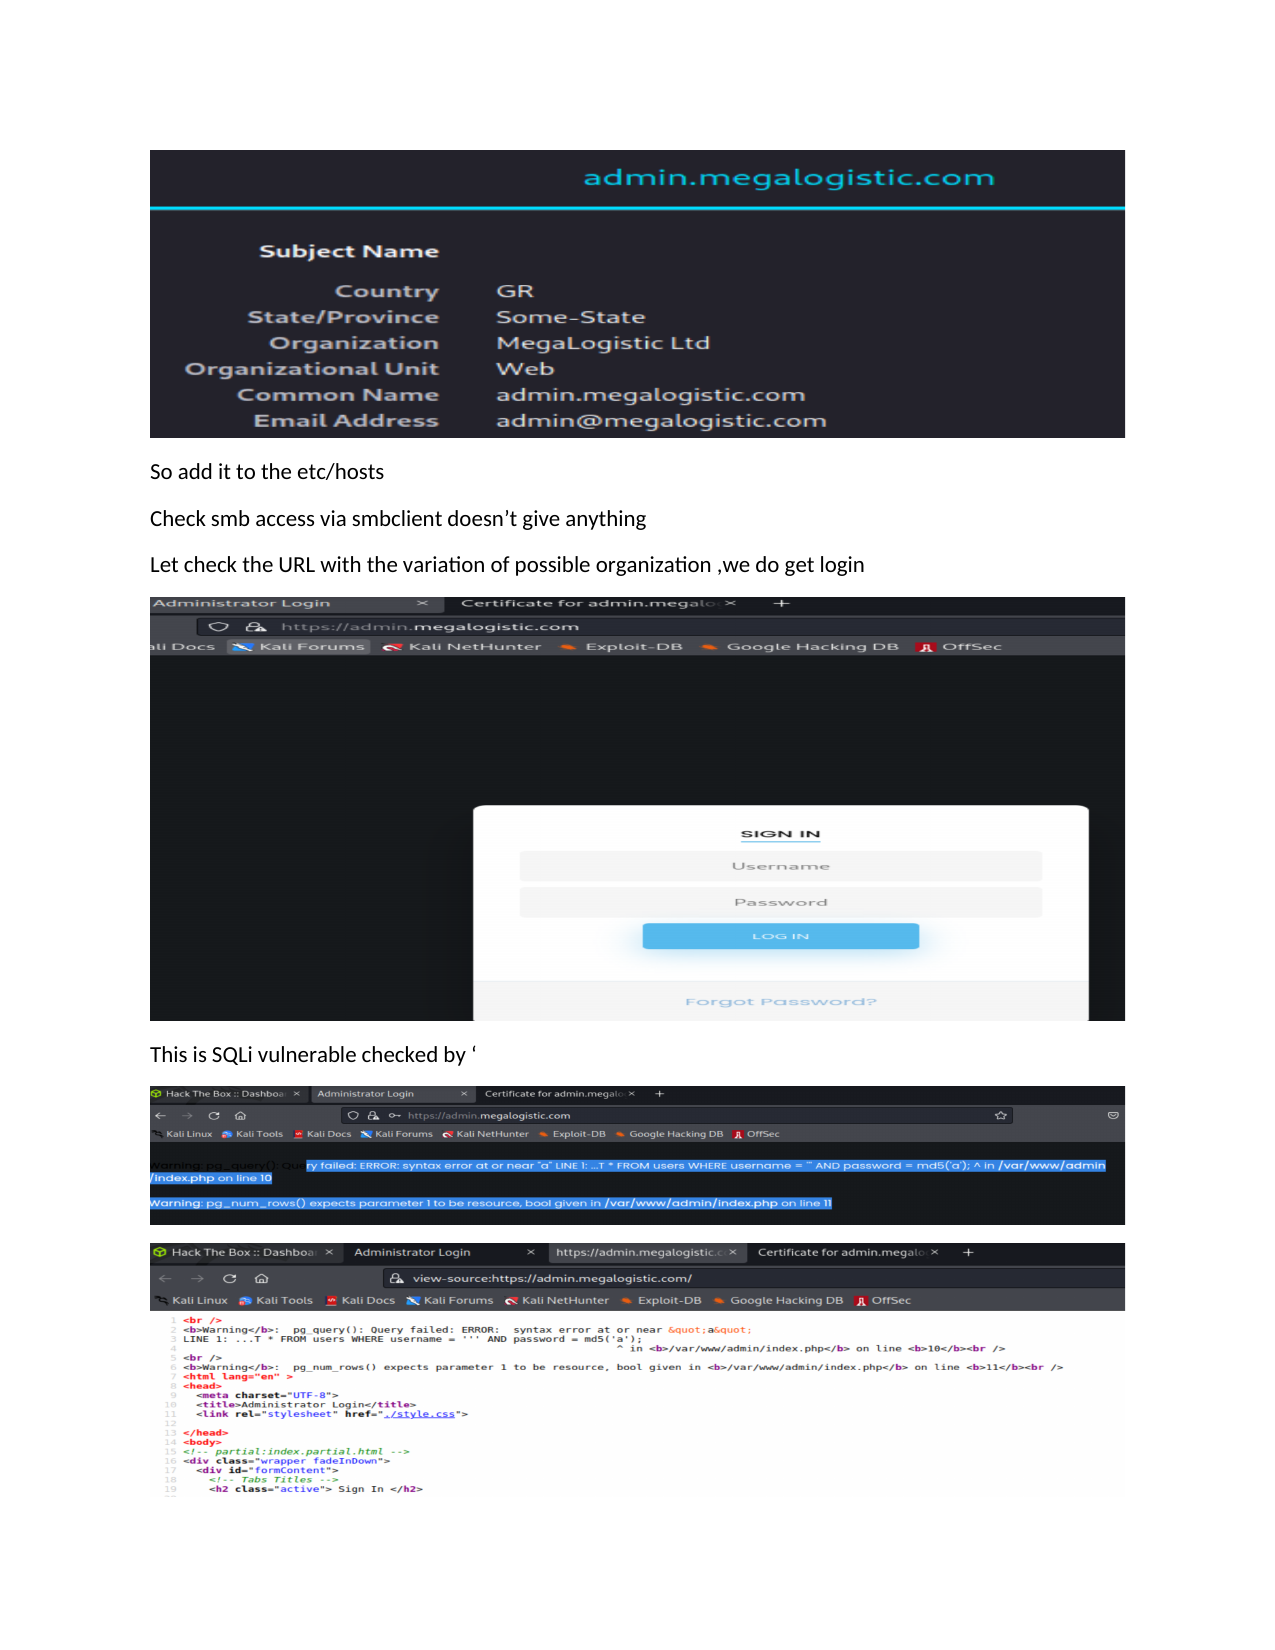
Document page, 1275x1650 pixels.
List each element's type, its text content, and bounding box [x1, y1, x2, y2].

text Check smb access via smbclient doesn’t give anything [150, 504, 1125, 532]
picture [150, 1243, 1125, 1497]
text So add it to the etc/hosts [150, 457, 1125, 485]
text This is SQLi vulnerable checked by ‘ [150, 1040, 1125, 1068]
picture [150, 1086, 1125, 1225]
picture [150, 597, 1125, 1021]
text Let check the URL with the variation of possible organization ,we do get login [150, 551, 1125, 579]
picture [150, 150, 1125, 438]
